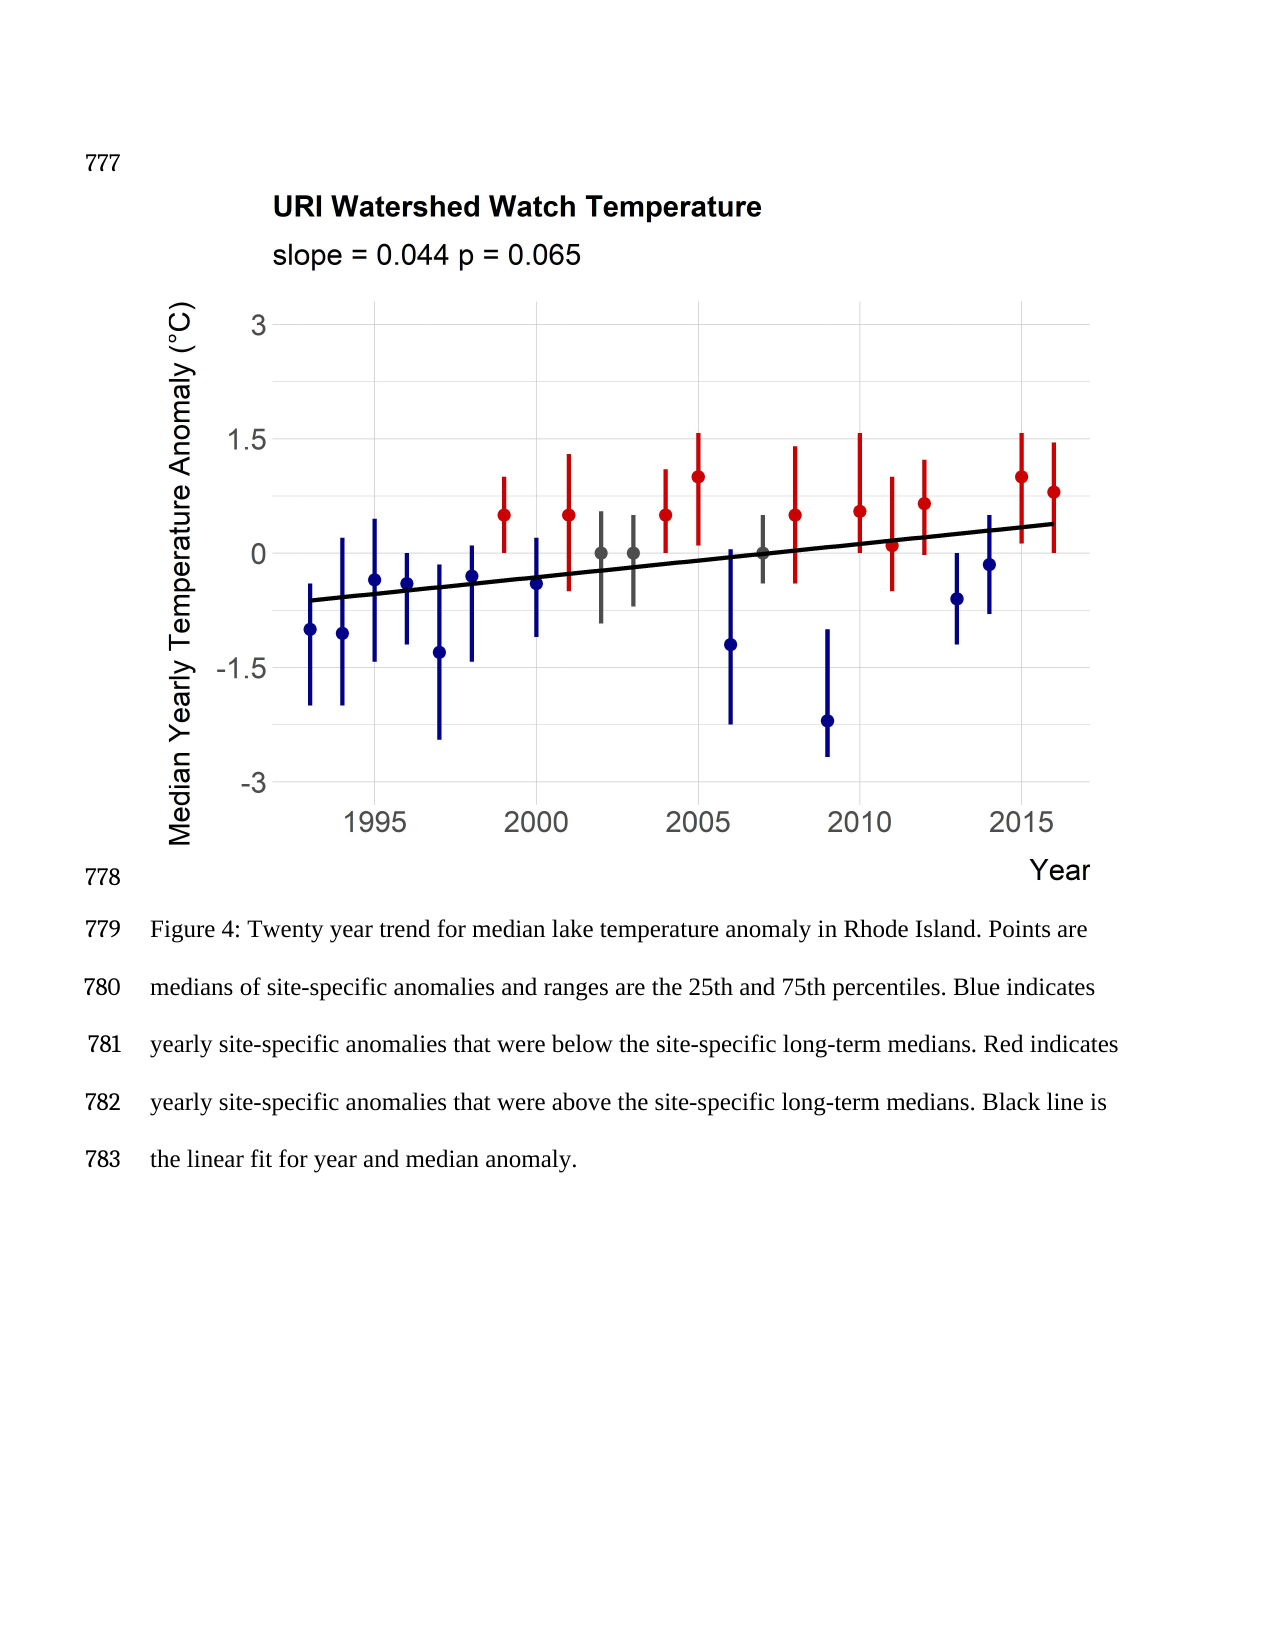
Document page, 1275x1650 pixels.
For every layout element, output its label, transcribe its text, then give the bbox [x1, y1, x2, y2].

picture [168, 195, 1090, 886]
